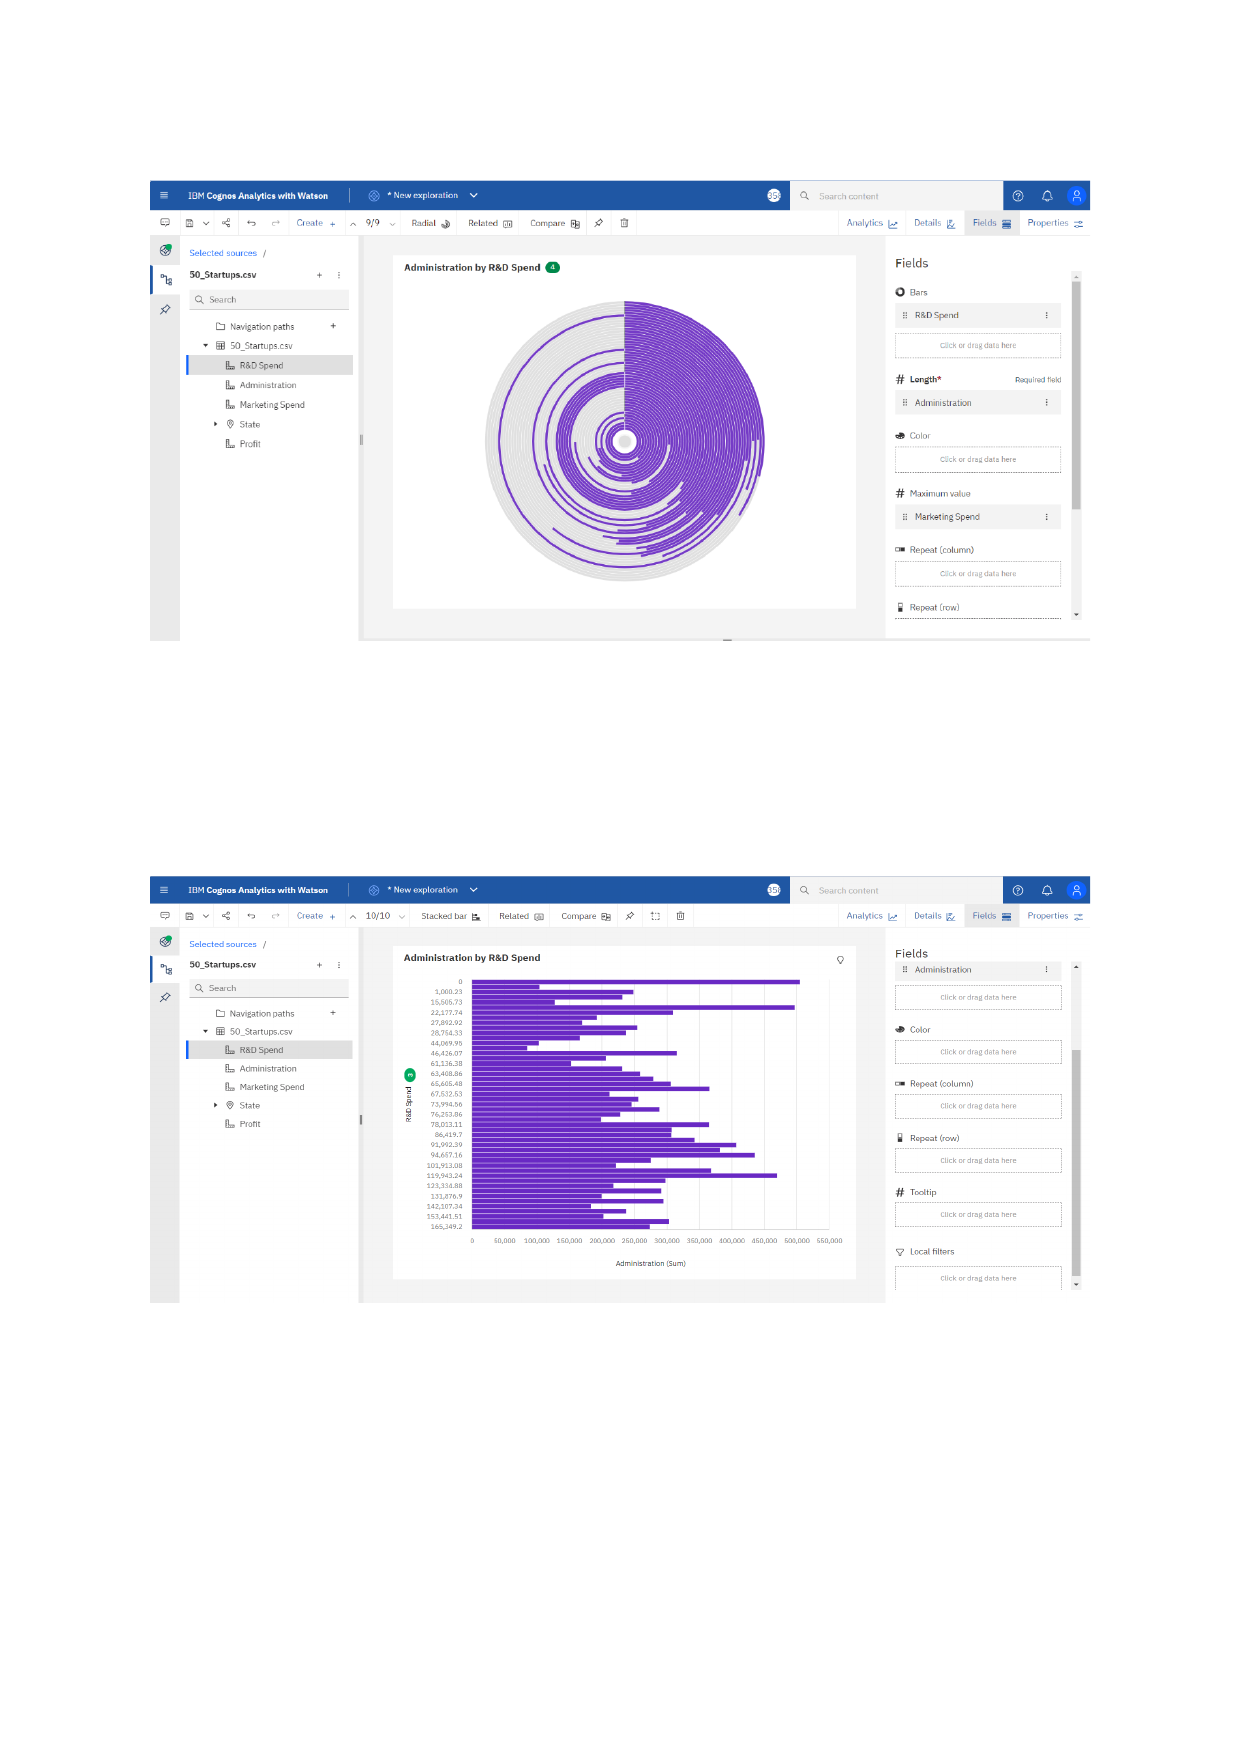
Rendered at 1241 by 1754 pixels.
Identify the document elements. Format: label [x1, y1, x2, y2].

picture [150, 876, 1091, 1303]
picture [150, 180, 1091, 641]
